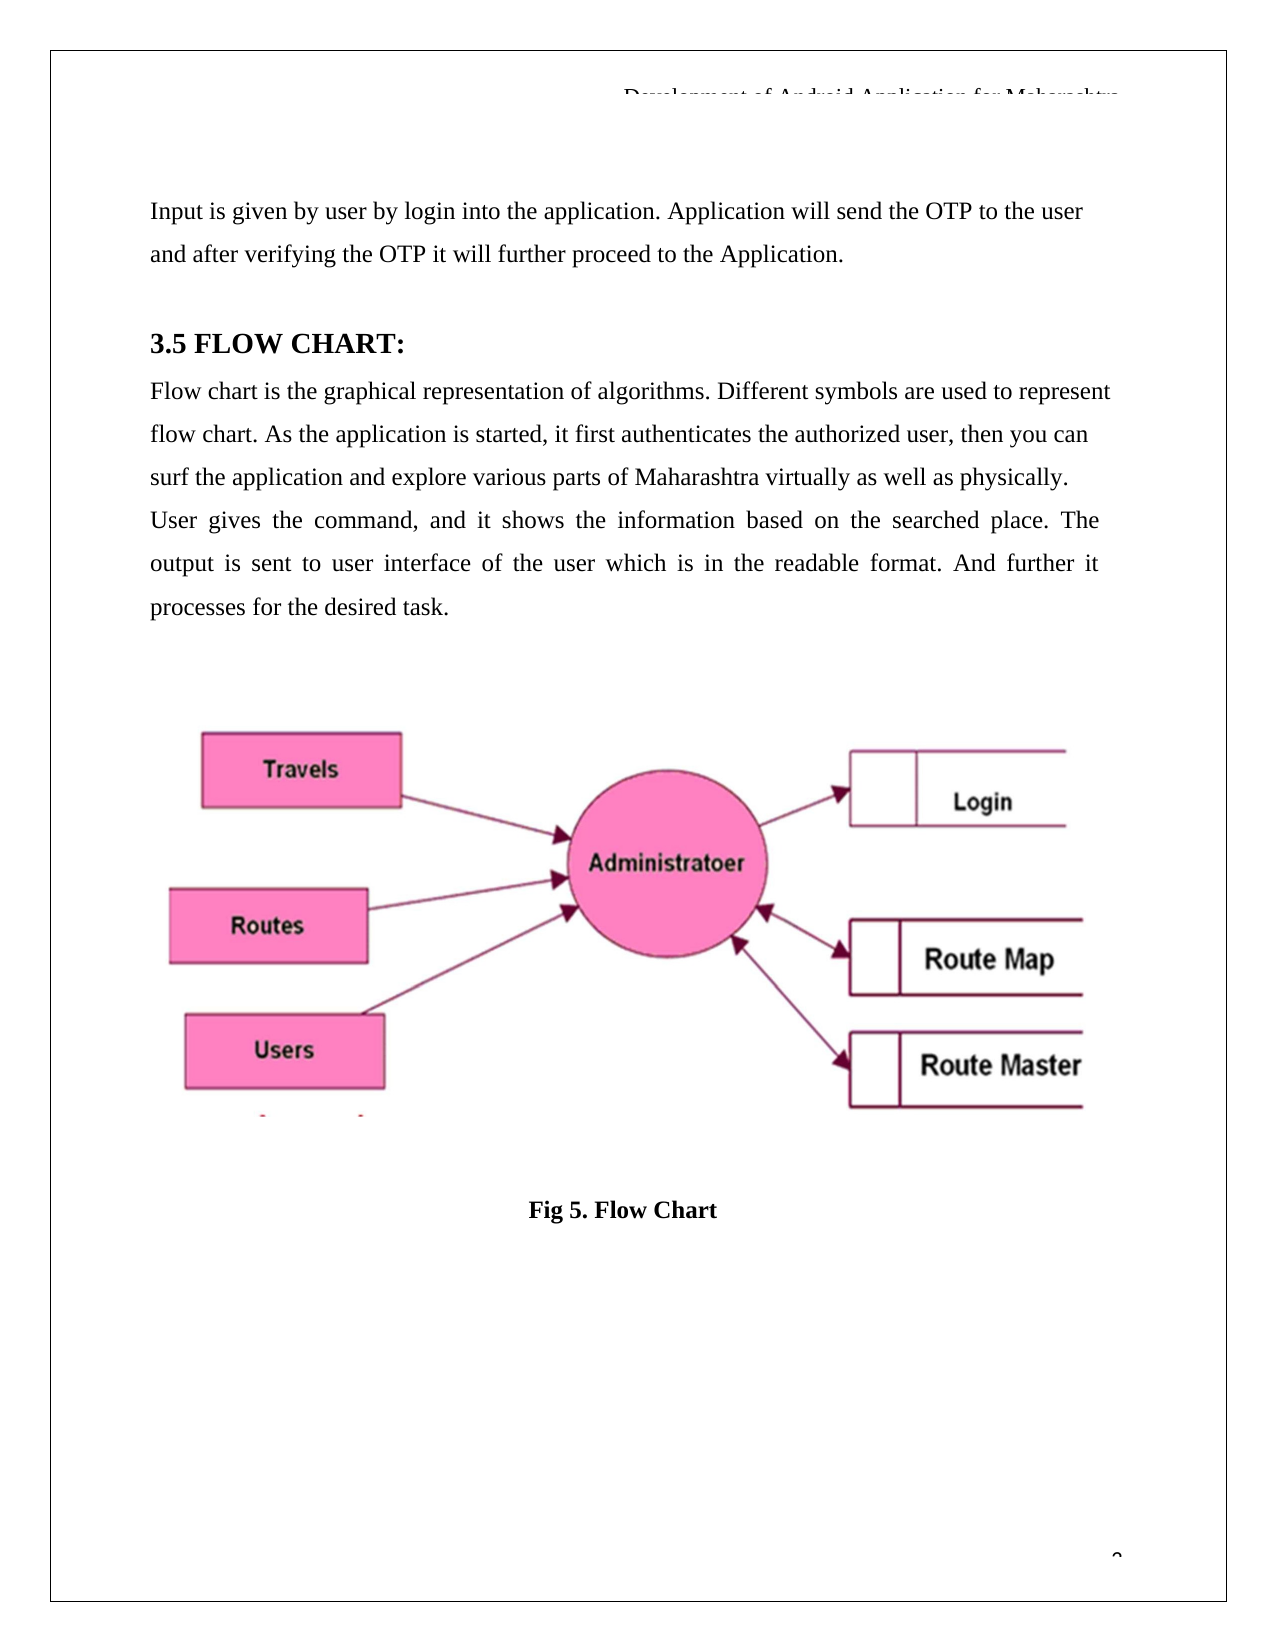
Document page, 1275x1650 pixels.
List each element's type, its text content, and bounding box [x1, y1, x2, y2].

text Flow chart is the graphical representation of algorithms. Different symbols are used to represent flow chart. As the application is started, it first authenticates the authorized user, then you can surf the application and explore various parts of Maharashtra virtually as well as physically. [150, 376, 1121, 491]
subtitle Fig 5. Flow Chart [92, 1196, 1153, 1224]
picture [165, 725, 1087, 1117]
subtitle FLOW CHART: [150, 326, 1219, 360]
text Input is given by user by login into the application. Application will send the OTP to the user and after verifying the OTP it will further proceed to the Application. [150, 196, 1088, 268]
text User gives the command, and it shows the information based on the searched place. The output is sent to user interface of the user which is in the readable format. And further it processes for the desired task. [150, 505, 1100, 620]
